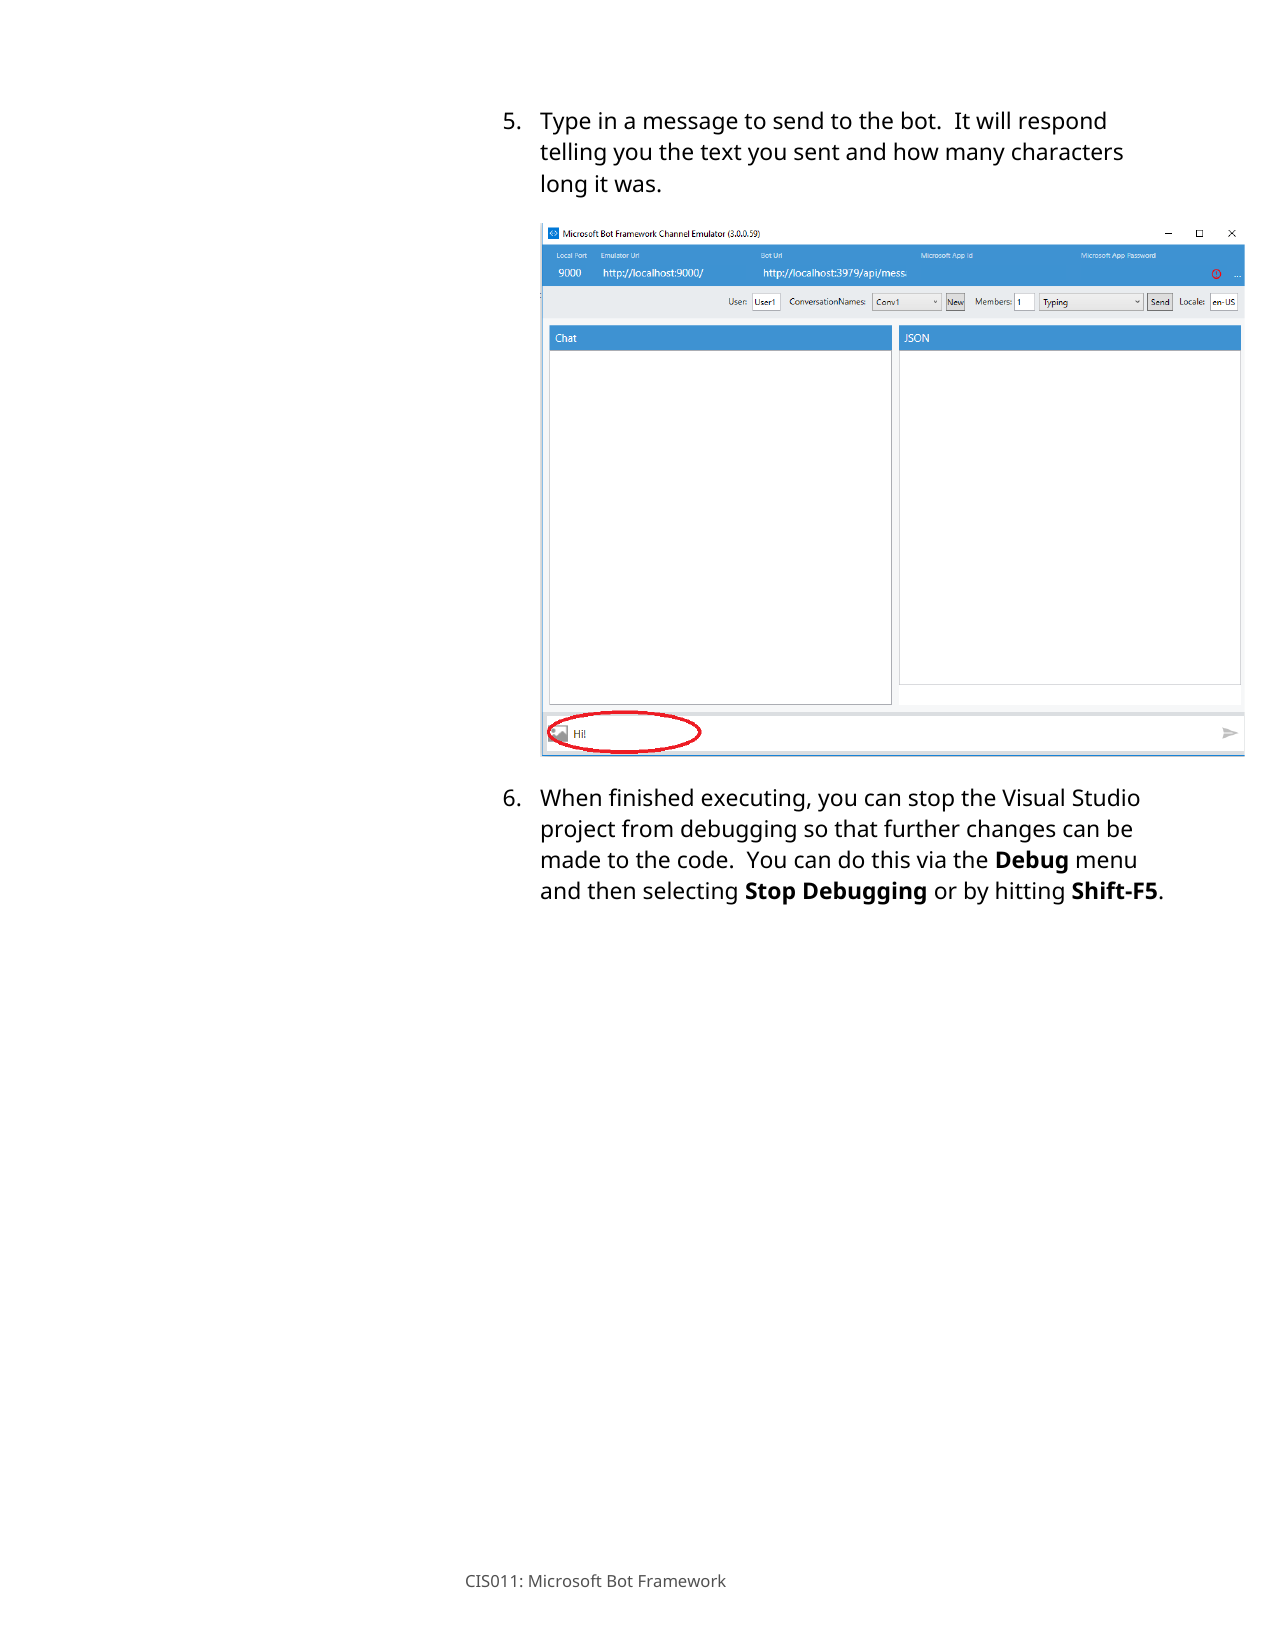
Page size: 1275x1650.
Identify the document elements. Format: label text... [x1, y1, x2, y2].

list When finished executing, you can stop the Visual Studio project from debugging so that further changes can be made to the code. You can do this via the Debug menu and then selecting Stop Debugging or by hitting Shift-F5. [502, 782, 1170, 907]
picture [540, 223, 1245, 757]
list Type in a message to send to the bot. It will respond telling you the text you sent and how many characters long it was. [502, 105, 1170, 199]
